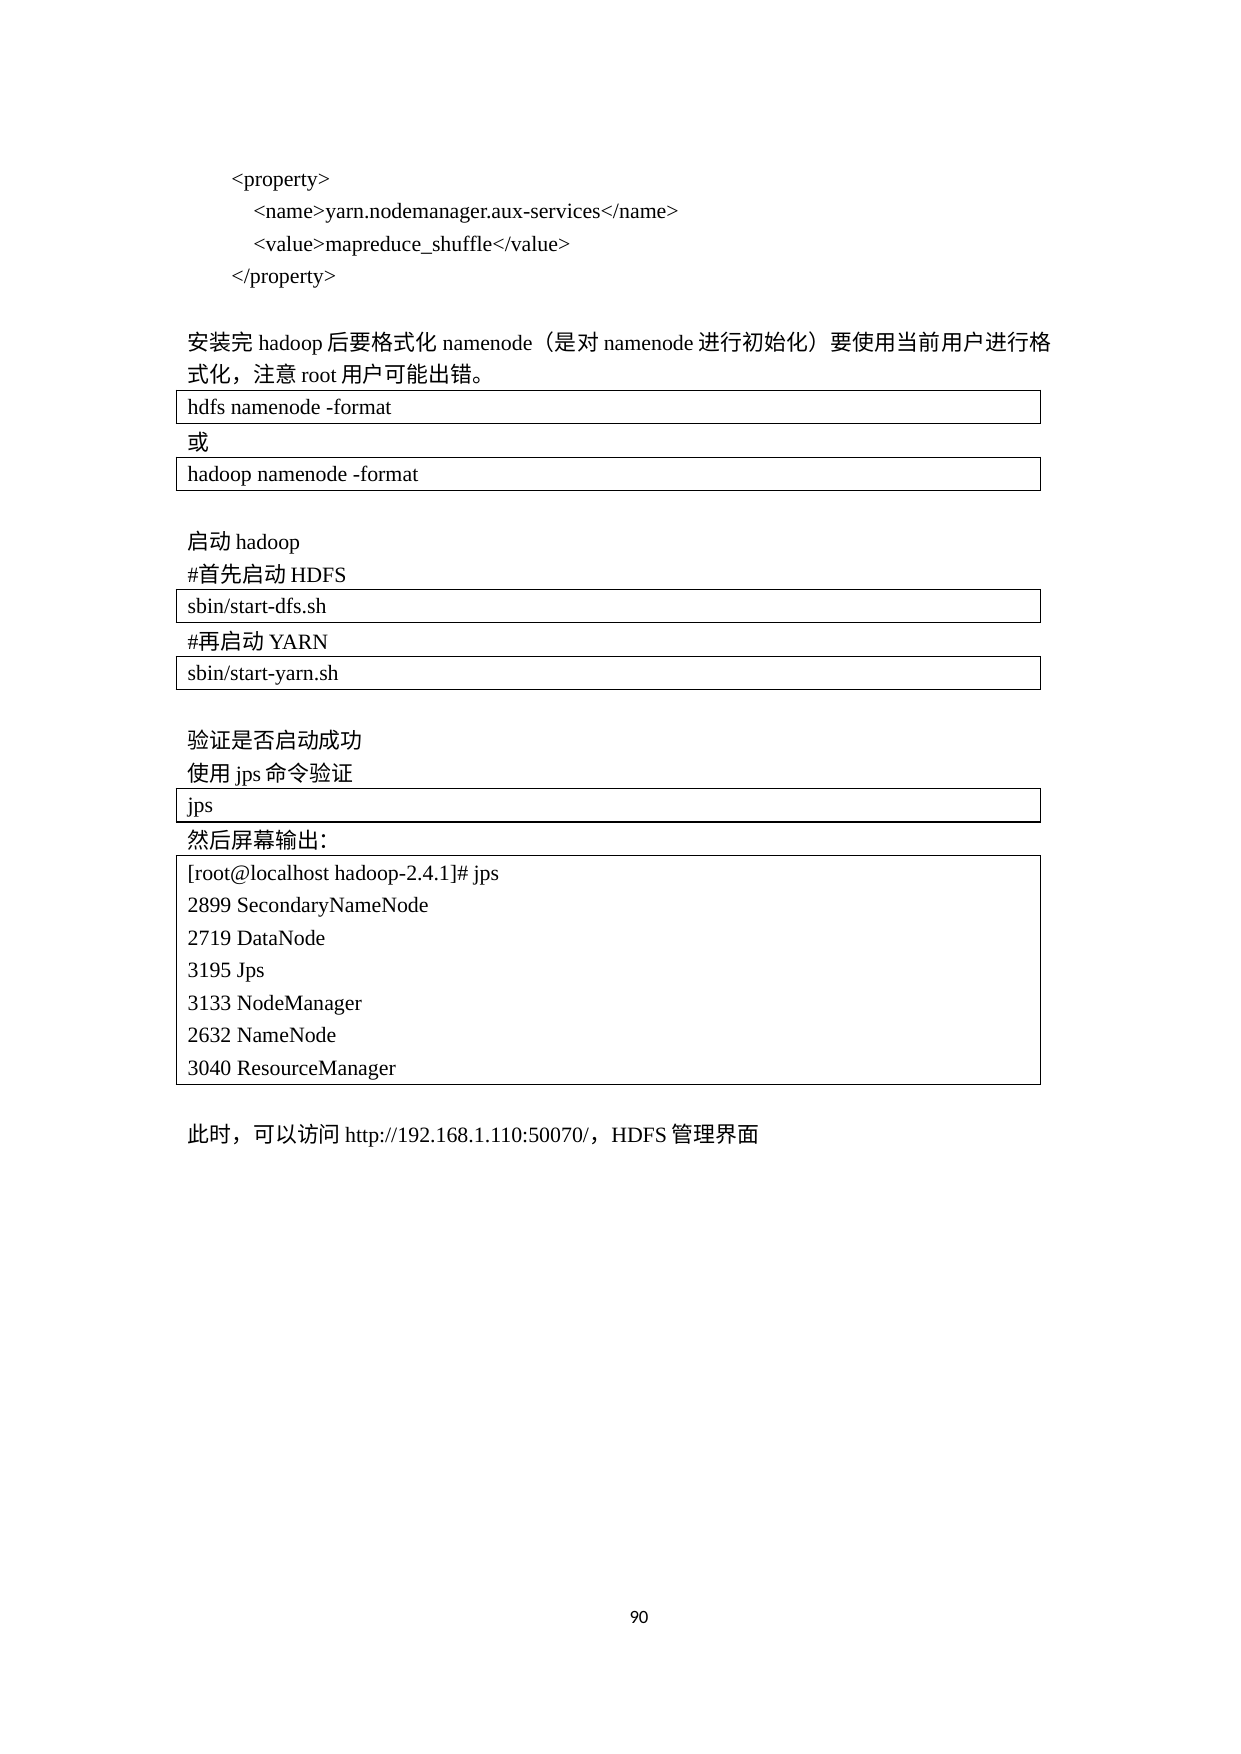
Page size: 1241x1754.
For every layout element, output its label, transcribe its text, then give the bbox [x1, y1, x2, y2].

text <value>mapreduce_shuffle</value> [187, 227, 1053, 259]
table_header sbin/start-dfs.sh [177, 590, 1040, 622]
table_header [root@localhost hadoop-2.4.1]# jps 2899 SecondaryNameNode 2719 DataNode 3195 Jps 3133 NodeManager 2632 NameNode 3040 ResourceManager [177, 856, 1040, 1083]
table_header hadoop namenode -format [177, 458, 1040, 490]
text #再启动YARN [187, 623, 1053, 656]
text #首先启动HDFS [187, 556, 1053, 589]
text <property> [187, 162, 1053, 194]
text 使用jps命令验证 [187, 755, 1053, 788]
table_header hdfs namenode -format [177, 391, 1040, 423]
text 此时，可以访问http://192.168.1.110:50070/，HDFS管理界面 [187, 1117, 1053, 1149]
table_header sbin/start-yarn.sh [177, 657, 1040, 689]
text 启动hadoop [187, 524, 1053, 556]
text 然后屏幕输出： [187, 822, 1053, 855]
text 安装完hadoop后要格式化namenode（是对namenode进行初始化）要使用当前用户进行格式化，注意root用户可能出错。 [187, 324, 1053, 389]
text <name>yarn.nodemanager.aux-services</name> [187, 194, 1053, 227]
table_header jps [177, 789, 1040, 821]
text 验证是否启动成功 [187, 723, 1053, 755]
text 或 [187, 424, 1053, 457]
text </property> [187, 259, 1053, 292]
